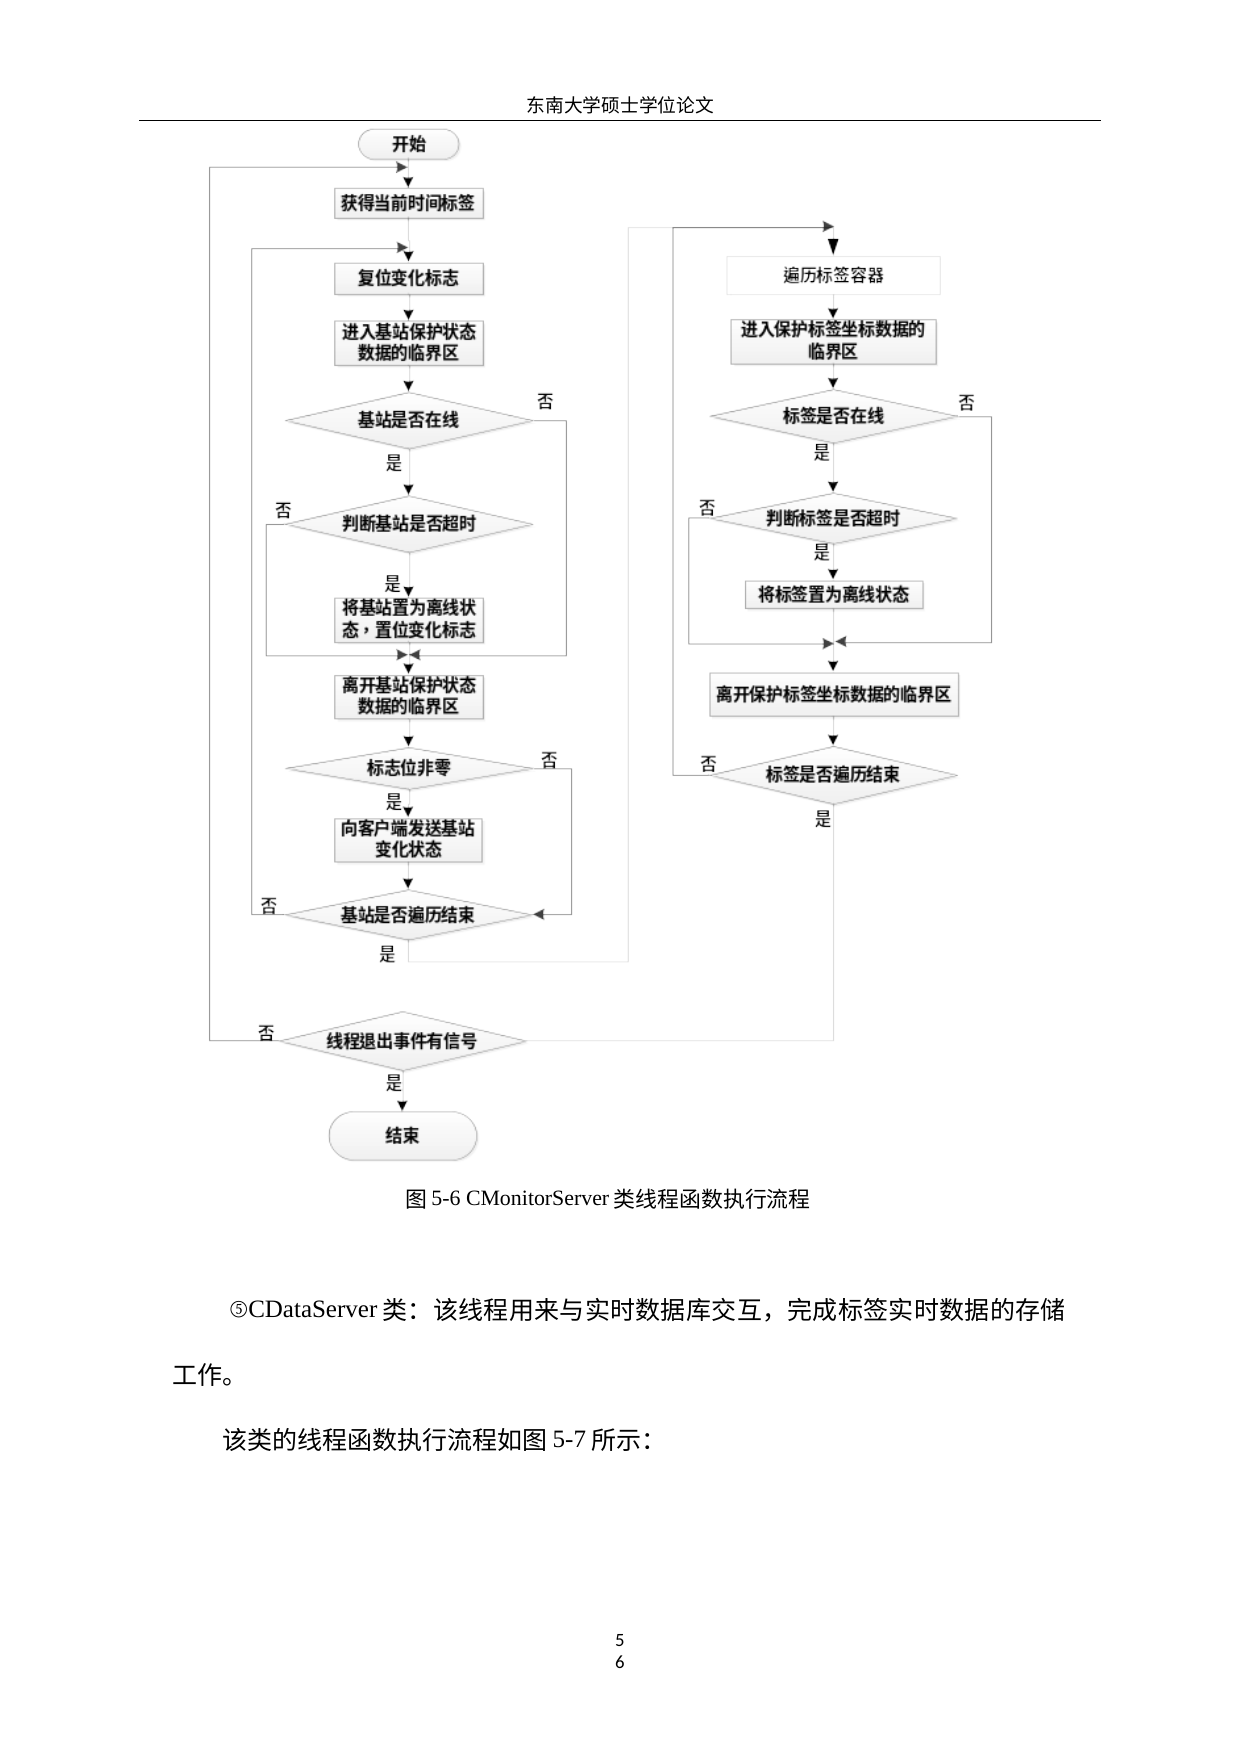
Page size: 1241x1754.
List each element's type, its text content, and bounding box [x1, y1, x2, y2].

text 该类的线程函数执行流程如图5-7所示： [172, 1406, 1068, 1471]
text 图5-6 CMonitorServer类线程函数执行流程 [148, 1181, 1068, 1214]
text ⑤CDataServer类：该线程用来与实时数据库交互，完成标签实时数据的存储工作。 [172, 1276, 1068, 1406]
